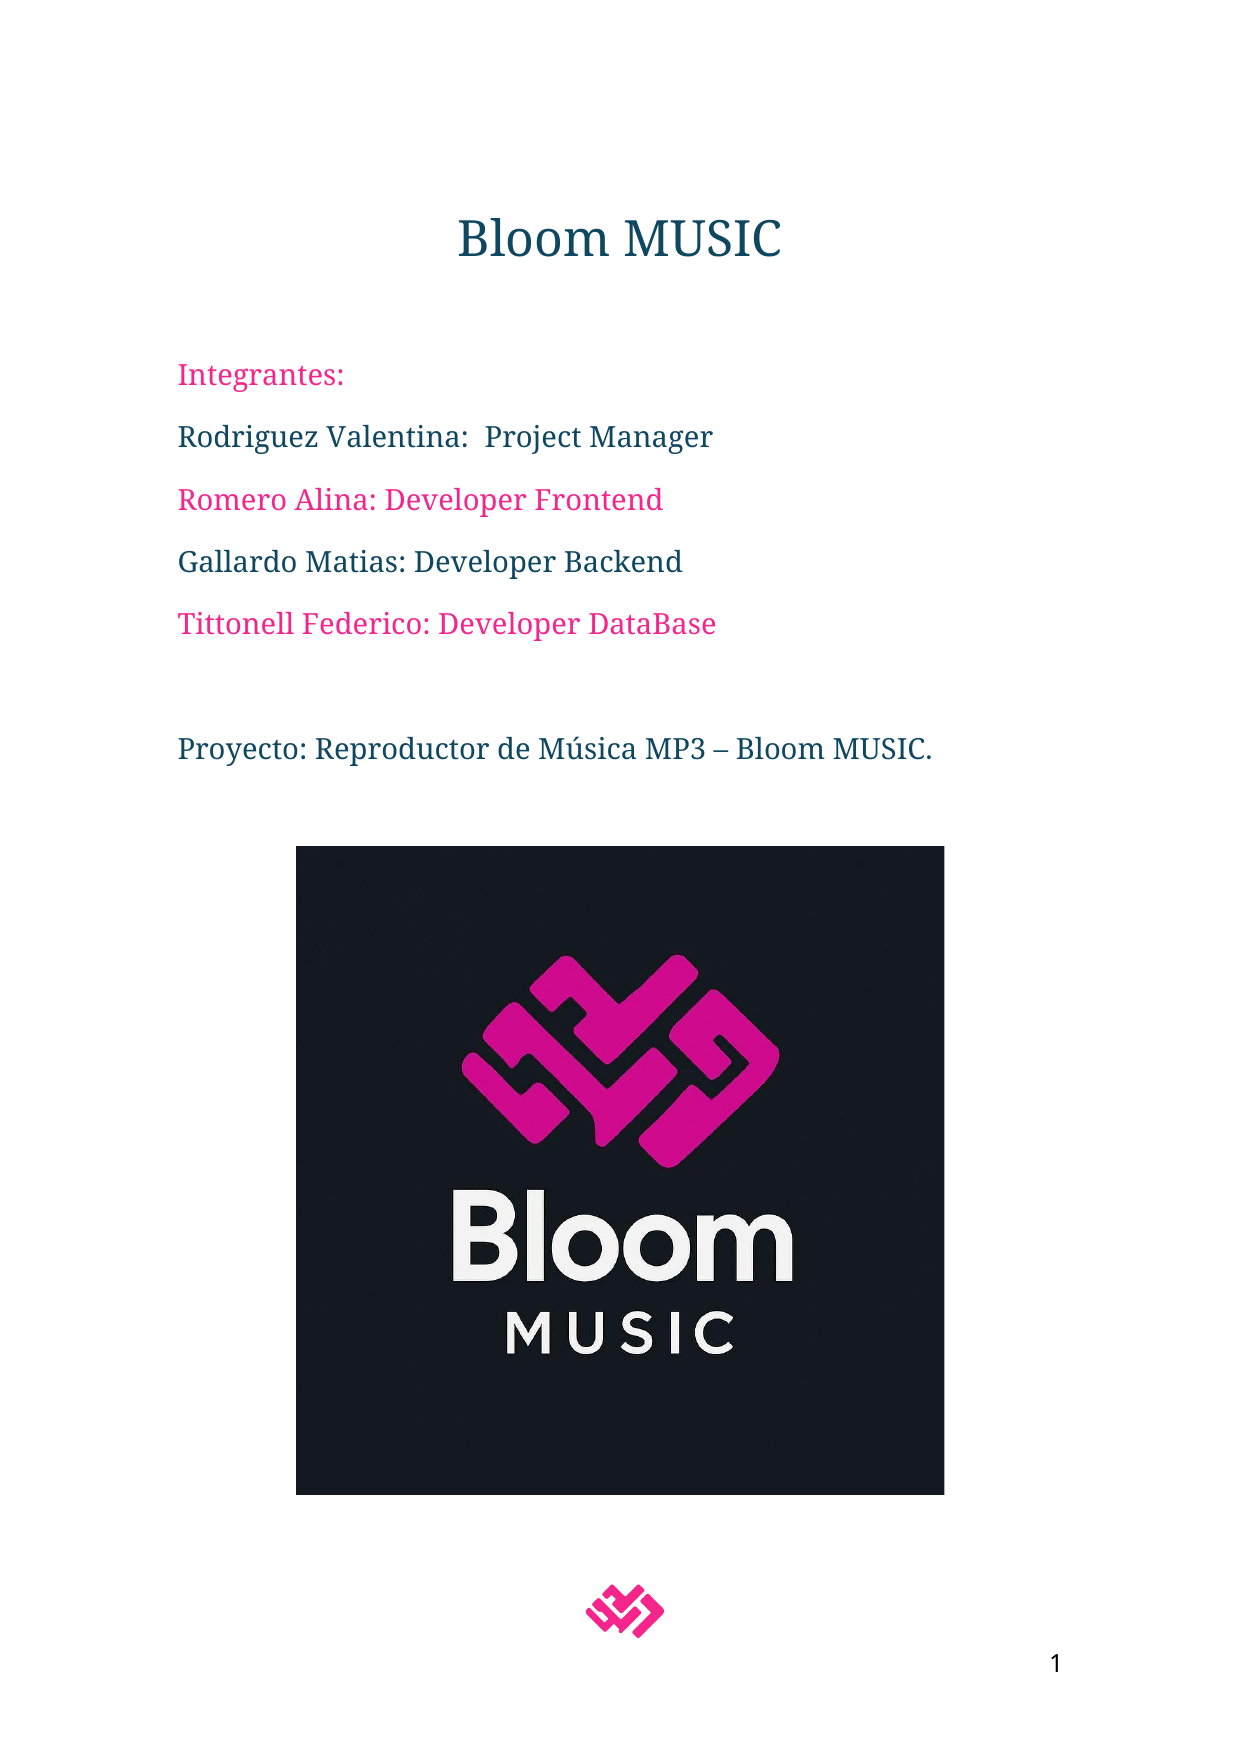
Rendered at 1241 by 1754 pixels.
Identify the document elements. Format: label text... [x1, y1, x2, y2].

text Gallardo Matias: Developer Backend [177, 541, 1063, 581]
text Proyecto: Reproductor de Música MP3 – Bloom MUSIC. [177, 728, 1063, 768]
text Integrantes: [177, 354, 1063, 394]
text Romero Alina: Developer Frontend [177, 479, 1063, 518]
text Tittonell Federico: Developer DataBase [177, 603, 1063, 643]
picture [567, 1556, 683, 1672]
text Bloom MUSIC [177, 203, 1063, 272]
text Rodriguez Valentina: Project Manager [177, 417, 1063, 456]
picture [296, 846, 945, 1495]
